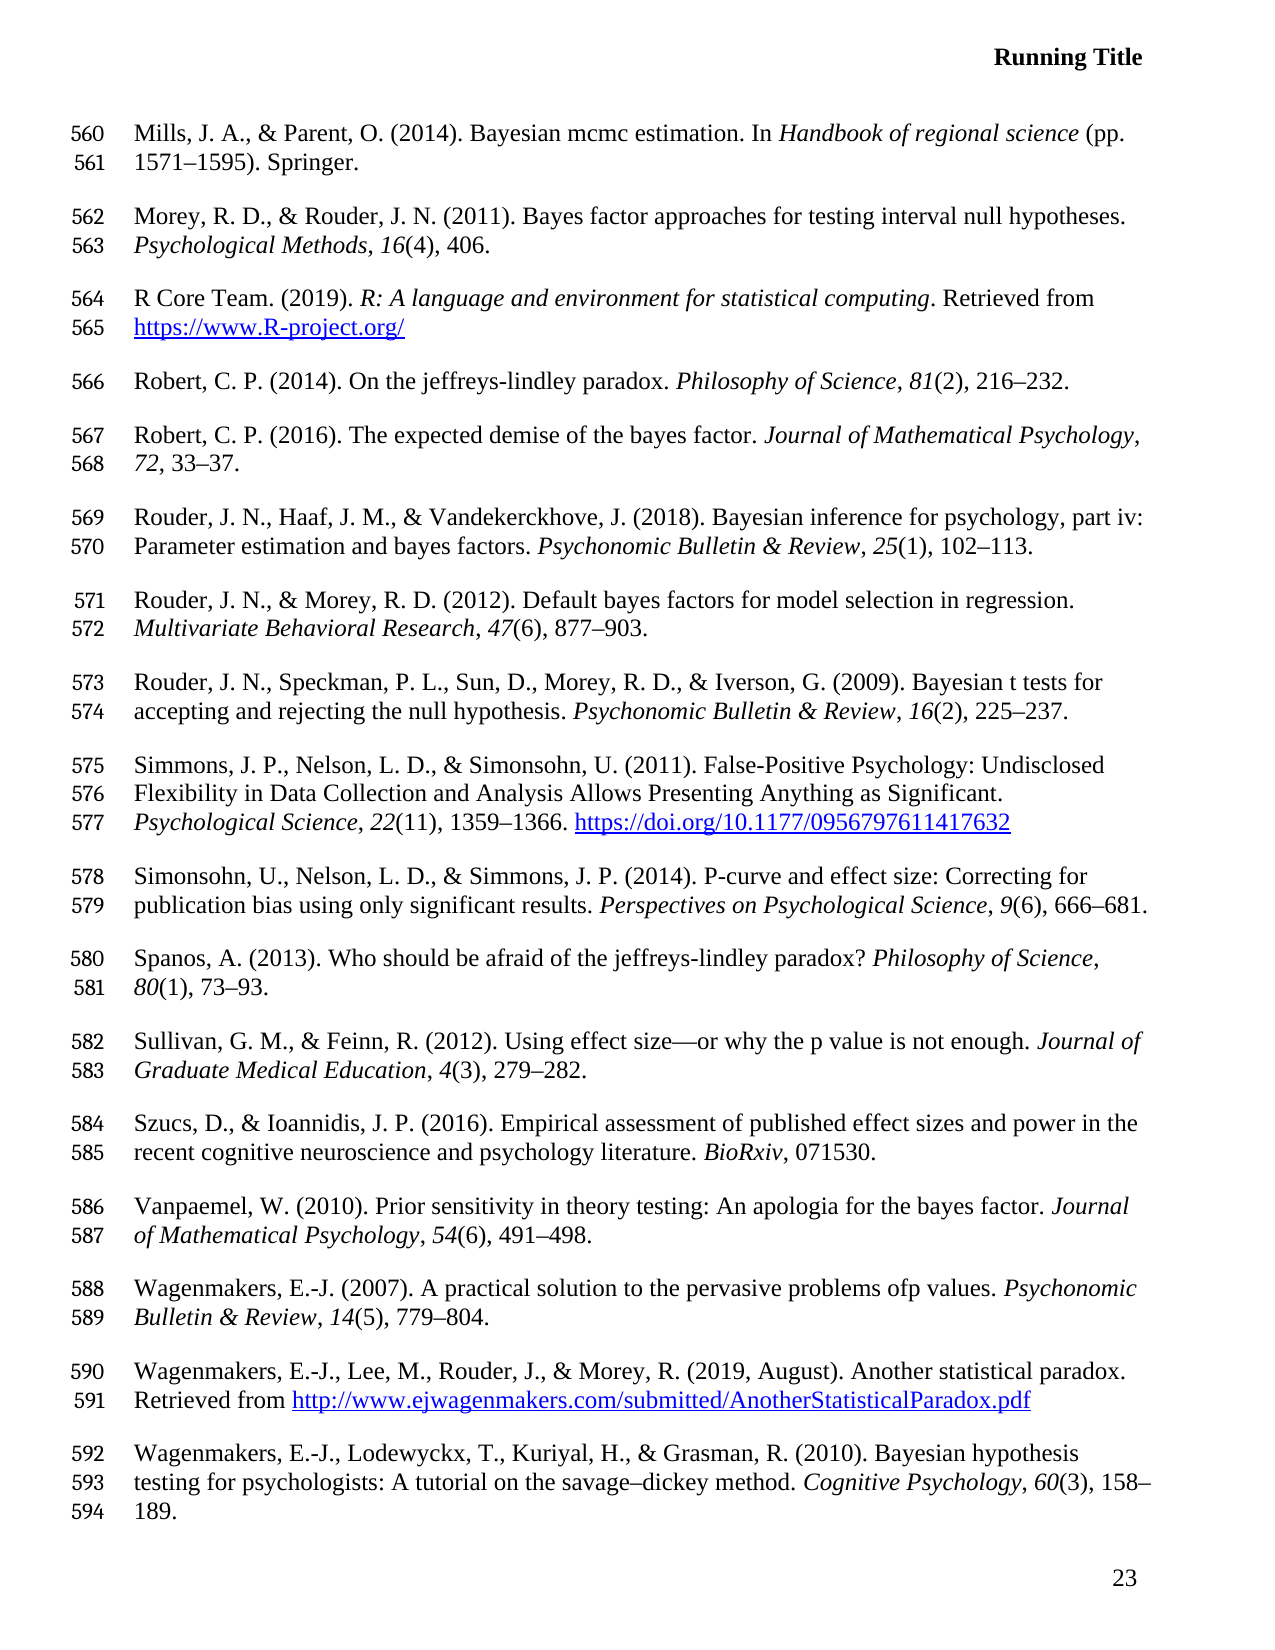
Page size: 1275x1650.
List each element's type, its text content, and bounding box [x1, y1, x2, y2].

text Simmons, J. P., Nelson, L. D., & Simonsohn, U. (2011). False-Positive Psychology: Undisclosed Flexibility in Data Collection and Analysis Allows Presenting Anything as Significant. Psychological Science, 22(11), 1359–1366. https://doi.org/10.1177/0956797611417632 [133, 750, 1152, 836]
text Rouder, J. N., & Morey, R. D. (2012). Default bayes factors for model selection in regression. Multivariate Behavioral Research, 47(6), 877–903. [133, 585, 1152, 642]
text Robert, C. P. (2016). The expected demise of the bayes factor. Journal of Mathematical Psychology, 72, 33–37. [133, 420, 1152, 477]
text Wagenmakers, E.-J., Lodewyckx, T., Kuriyal, H., & Grasman, R. (2010). Bayesian hypothesis testing for psychologists: A tutorial on the savage–dickey method. Cognitive Psychology, 60(3), 158–189. [133, 1438, 1152, 1525]
text Robert, C. P. (2014). On the jeffreys-lindley paradox. Philosophy of Science, 81(2), 216–232. [133, 366, 1152, 395]
text Vanpaemel, W. (2010). Prior sensitivity in theory testing: An apologia for the bayes factor. Journal of Mathematical Psychology, 54(6), 491–498. [133, 1191, 1152, 1248]
text Wagenmakers, E.-J., Lee, M., Rouder, J., & Morey, R. (2019, August). Another statistical paradox. Retrieved from http://www.ejwagenmakers.com/submitted/AnotherStatisticalParadox.pdf [133, 1356, 1152, 1413]
text Mills, J. A., & Parent, O. (2014). Bayesian mcmc estimation. In Handbook of regional science (pp. 1571–1595). Springer. [133, 118, 1152, 176]
text Sullivan, G. M., & Feinn, R. (2012). Using effect size—or why the p value is not enough. Journal of Graduate Medical Education, 4(3), 279–282. [133, 1026, 1152, 1083]
text Simonsohn, U., Nelson, L. D., & Simmons, J. P. (2014). P-curve and effect size: Correcting for publication bias using only significant results. Perspectives on Psychological Science, 9(6), 666–681. [133, 861, 1152, 918]
text Spanos, A. (2013). Who should be afraid of the jeffreys-lindley paradox? Philosophy of Science, 80(1), 73–93. [133, 943, 1152, 1001]
text Wagenmakers, E.-J. (2007). A practical solution to the pervasive problems ofp values. Psychonomic Bulletin & Review, 14(5), 779–804. [133, 1273, 1152, 1331]
text Rouder, J. N., Speckman, P. L., Sun, D., Morey, R. D., & Iverson, G. (2009). Bayesian t tests for accepting and rejecting the null hypothesis. Psychonomic Bulletin & Review, 16(2), 225–237. [133, 667, 1152, 725]
text Rouder, J. N., Haaf, J. M., & Vandekerckhove, J. (2018). Bayesian inference for psychology, part iv: Parameter estimation and bayes factors. Psychonomic Bulletin & Review, 25(1), 102–113. [133, 502, 1152, 560]
text Szucs, D., & Ioannidis, J. P. (2016). Empirical assessment of published effect sizes and power in the recent cognitive neuroscience and psychology literature. BioRxiv, 071530. [133, 1108, 1152, 1166]
text R Core Team. (2019). R: A language and environment for statistical computing. Retrieved from https://www.R-project.org/ [133, 283, 1152, 341]
text Morey, R. D., & Rouder, J. N. (2011). Bayes factor approaches for testing interval null hypotheses. Psychological Methods, 16(4), 406. [133, 201, 1152, 258]
